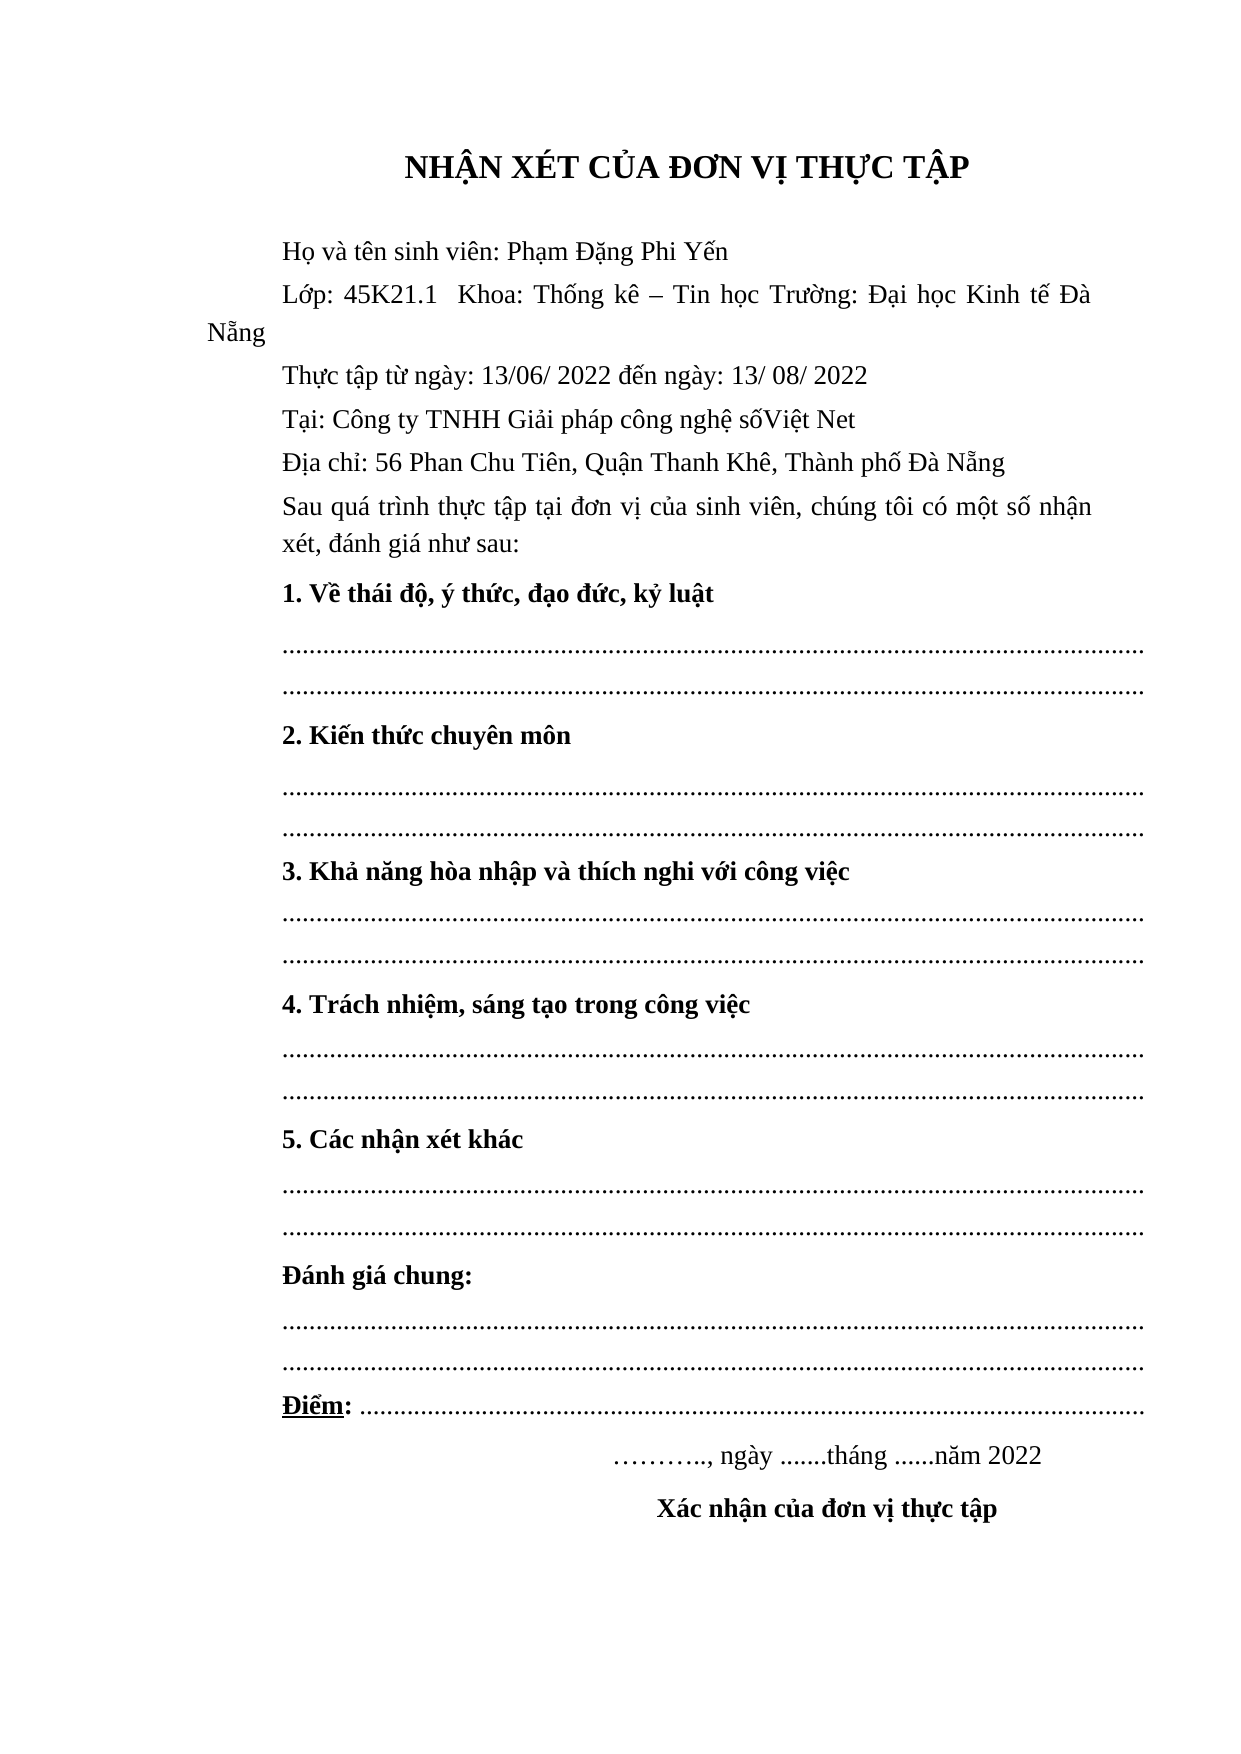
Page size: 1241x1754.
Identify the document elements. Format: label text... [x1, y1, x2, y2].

text Địa chỉ: 56 Phan Chu Tiên, Quận Thanh Khê, Thành phố Đà Nẵng [207, 446, 1092, 478]
text 4. Trách nhiệm, sáng tạo trong công việc [207, 988, 1092, 1019]
text Điểm: [207, 1389, 1092, 1420]
text ……….., ngày .......tháng ......năm 2022 [282, 1439, 1092, 1470]
text Tại: Công ty TNHH Giải pháp công nghệ sốViệt Net [207, 403, 1092, 434]
text 1. Về thái độ, ý thức, đạo đức, kỷ luật [207, 577, 1092, 608]
text Đánh giá chung: [207, 1259, 1092, 1291]
text Họ và tên sinh viên: Phạm Đặng Phi Yến [207, 235, 1092, 266]
text NHẬN XÉT CỦA ĐƠN VỊ THỰC TẬP [207, 148, 1092, 186]
text Xác nhận của đơn vị thực tập [207, 1492, 1092, 1523]
text Thực tập từ ngày: 13/06/ 2022 đến ngày: 13/ 08/ 2022 [207, 359, 1092, 391]
text Lớp: 45K21.1 Khoa: Thống kê – Tin học Trường: Đại học Kinh tế Đà Nẵng [207, 278, 1092, 347]
text Sau quá trình thực tập tại đơn vị của sinh viên, chúng tôi có một số nhận xét, đánh giá như sau: [282, 490, 1092, 558]
text 5. Các nhận xét khác [207, 1123, 1092, 1155]
text 2. Kiến thức chuyên môn [207, 719, 1092, 750]
text 3. Khả năng hòa nhập và thích nghi với công việc [207, 855, 1092, 886]
